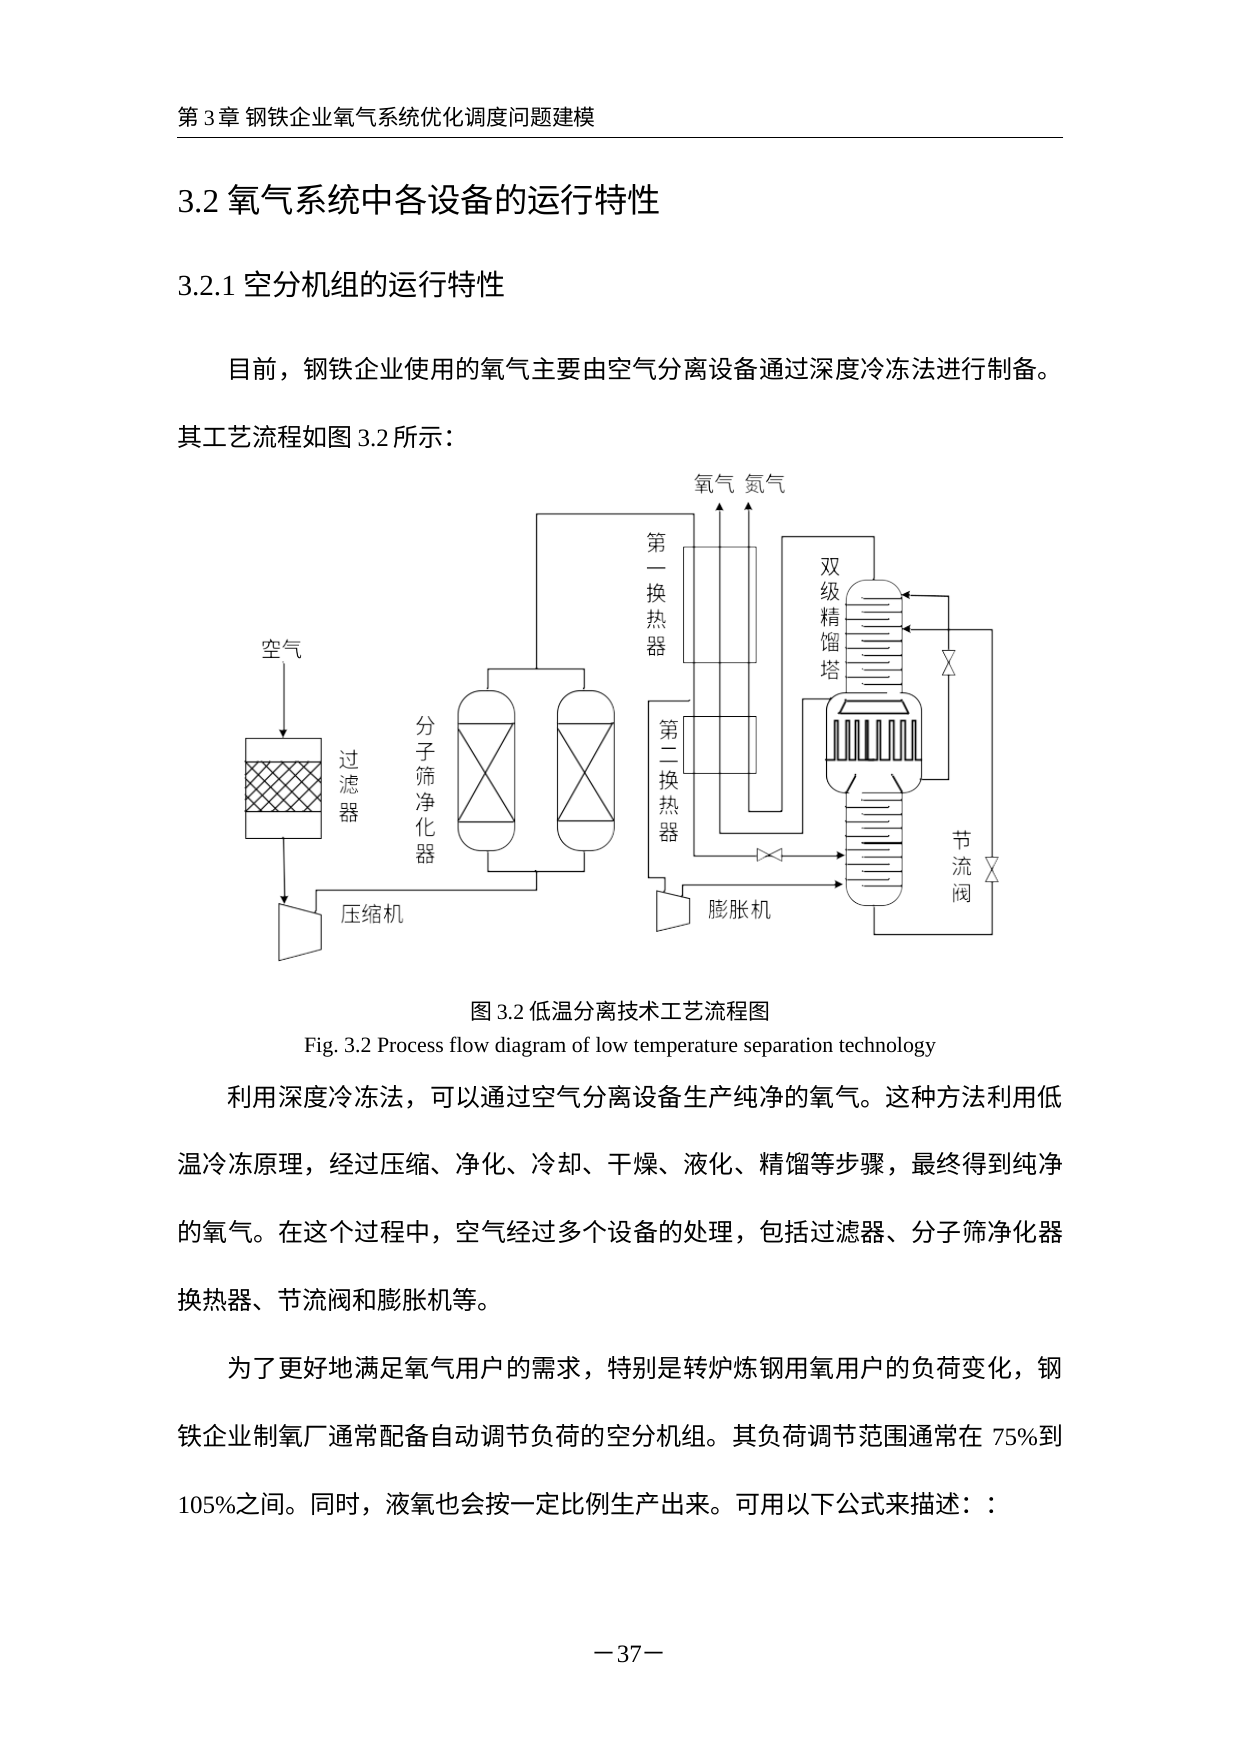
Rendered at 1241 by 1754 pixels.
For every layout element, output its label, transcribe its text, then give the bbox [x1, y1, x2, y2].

text Fig. 3.2 Process flow diagram of low temperature separation technology [177, 1027, 1063, 1061]
subtitle 3.2 氧气系统中各设备的运行特性 [177, 164, 1063, 232]
text 利用深度冷冻法，可以通过空气分离设备生产纯净的氧气。这种方法利用低温冷冻原理，经过压缩、净化、冷却、干燥、液化、精馏等步骤，最终得到纯净的氧气。在这个过程中，空气经过多个设备的处理，包括过滤器、分子筛净化器、换热器、节流阀和膨胀机等。 [177, 1061, 1063, 1333]
subtitle 3.2.1 空分机组的运行特性 [177, 249, 1063, 317]
text 为了更好地满足氧气用户的需求，特别是转炉炼钢用氧用户的负荷变化，钢铁企业制氧厂通常配备自动调节负荷的空分机组。其负荷调节范围通常在75%到105%之间。同时，液氧也会按一定比例生产出来。可用以下公式来描述：： [177, 1333, 1063, 1537]
text 图3.2 低温分离技术工艺流程图 [177, 993, 1063, 1027]
text 目前，钢铁企业使用的氧气主要由空气分离设备通过深度冷冻法进行制备。其工艺流程如图3.2所示： [177, 334, 1063, 469]
